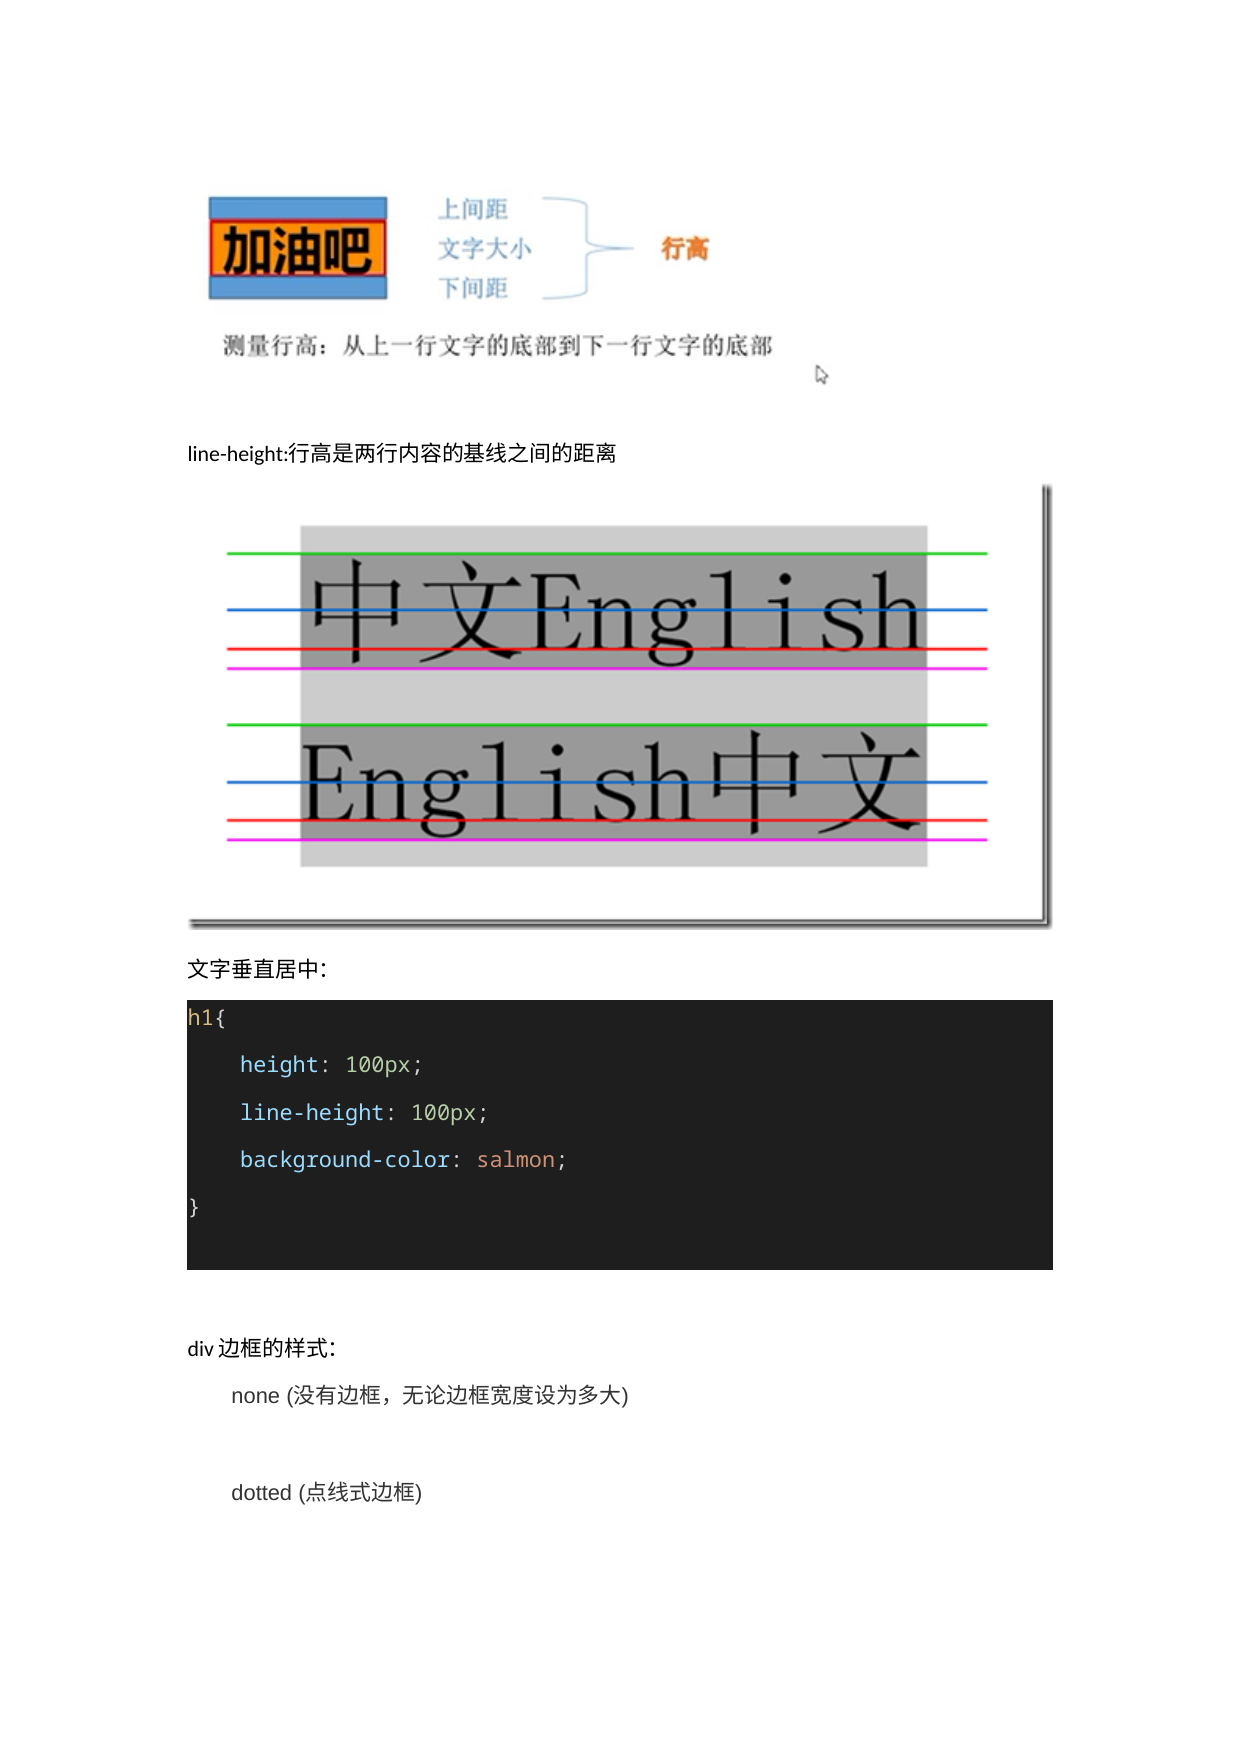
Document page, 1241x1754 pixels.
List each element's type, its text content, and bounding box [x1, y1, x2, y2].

text height: 100px; [187, 1048, 1053, 1080]
picture [187, 483, 1053, 930]
text line-height:行高是两行内容的基线之间的距离 [187, 435, 1053, 468]
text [187, 1379, 1053, 1509]
text } [187, 1190, 1053, 1222]
text line-height: 100px; [187, 1095, 1053, 1128]
text 文字垂直居中： [187, 952, 1053, 984]
picture [187, 162, 846, 397]
text background-color: salmon; [187, 1142, 1053, 1175]
text h1{ [187, 1000, 1053, 1033]
text div边框的样式： [187, 1331, 1053, 1363]
